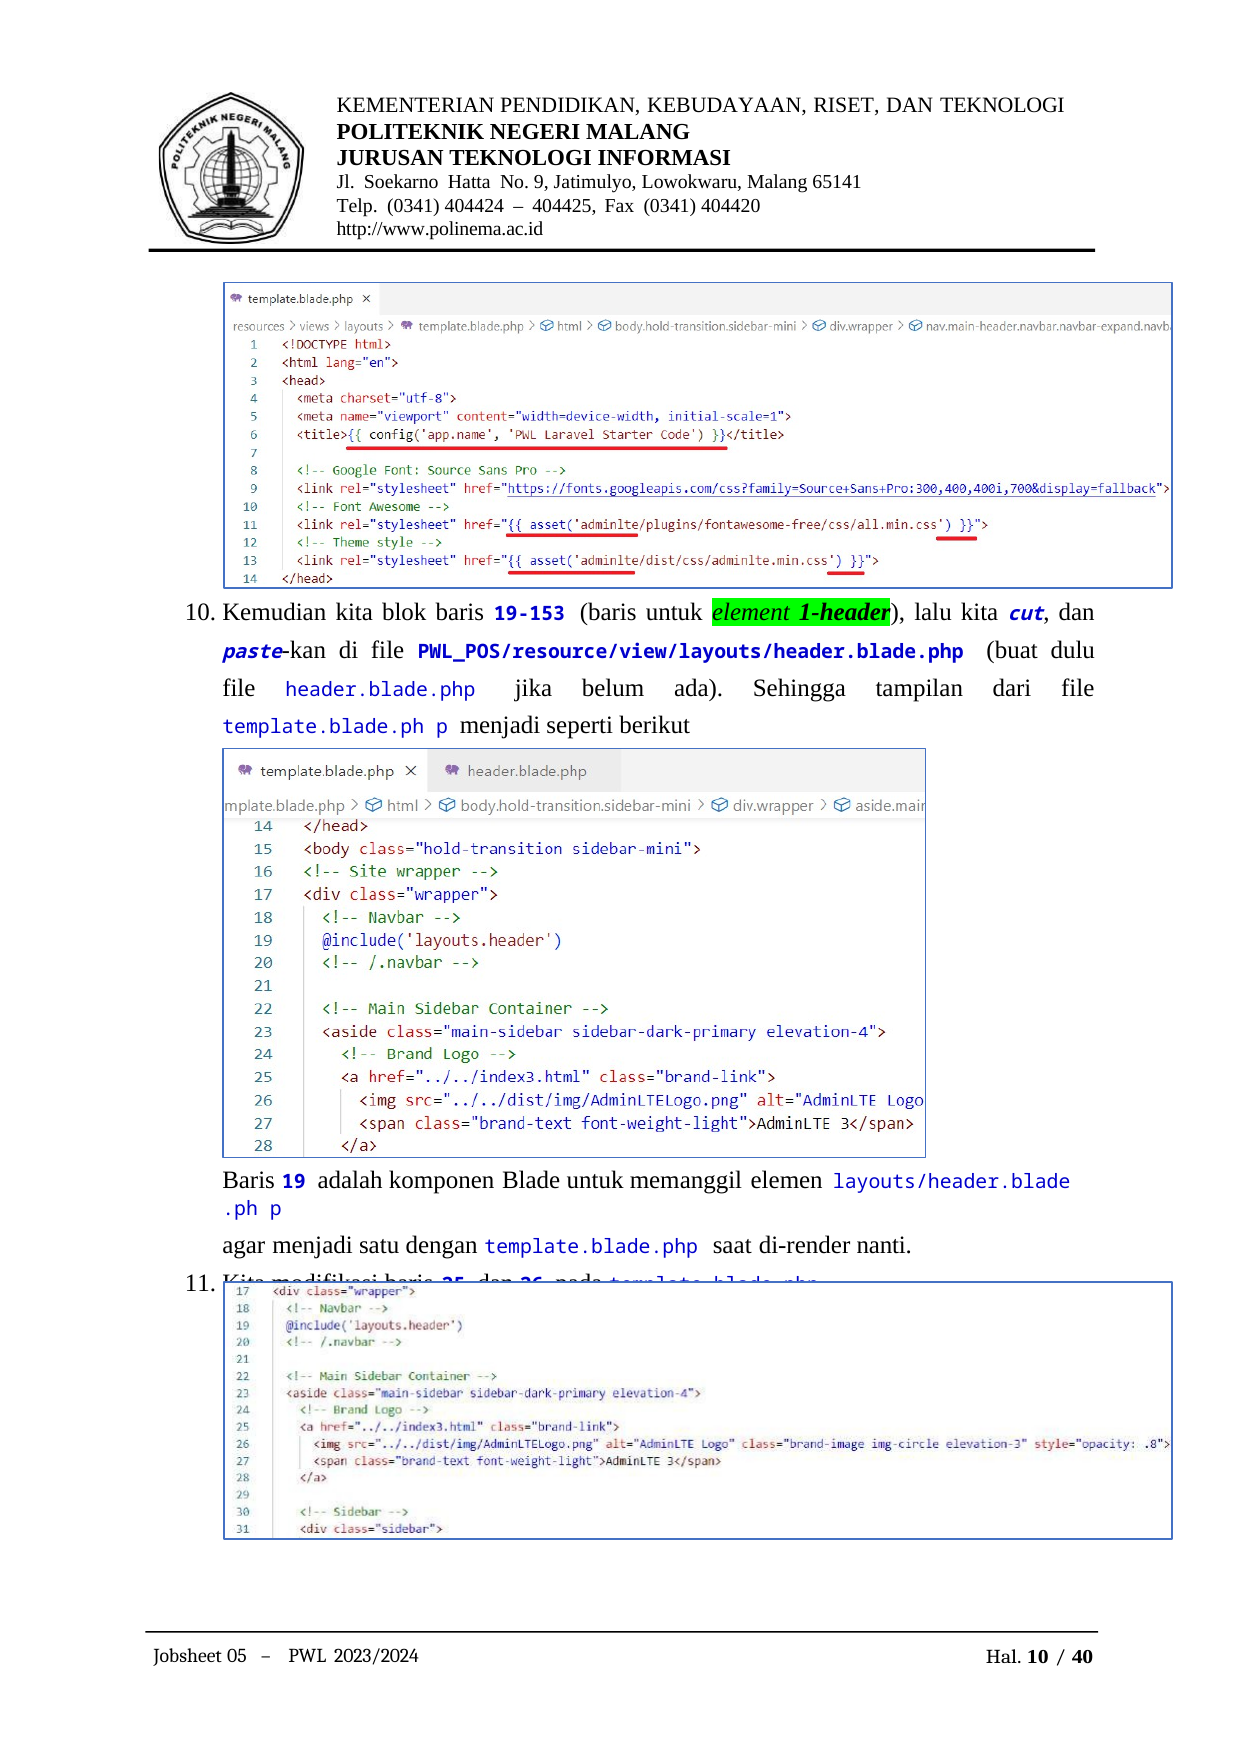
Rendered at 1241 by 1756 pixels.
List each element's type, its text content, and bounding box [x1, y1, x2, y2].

text agar menjadi satu dengan template.blade.php saat di-render nanti. [222, 1230, 1107, 1259]
list Kemudian kita blok baris 19-153 (baris untuk element 1-header), lalu kita cut, dan paste-kan di file PWL_POS/resource/view/layouts/header.blade.php (buat dulu file header.blade.php jika belum ada). Sehingga tampilan dari file template.blade.ph p menjadi seperti berikut [184, 597, 1095, 740]
picture [224, 749, 925, 1157]
picture [158, 92, 306, 244]
picture [230, 283, 1171, 584]
list Kita modifikasi baris 25 dan 26 pada template.blade.php [184, 1268, 1107, 1297]
text Baris 19 adalah komponen Blade untuk memanggil elemen layouts/header.blade .ph p [222, 1165, 1107, 1221]
picture [225, 1283, 1171, 1538]
